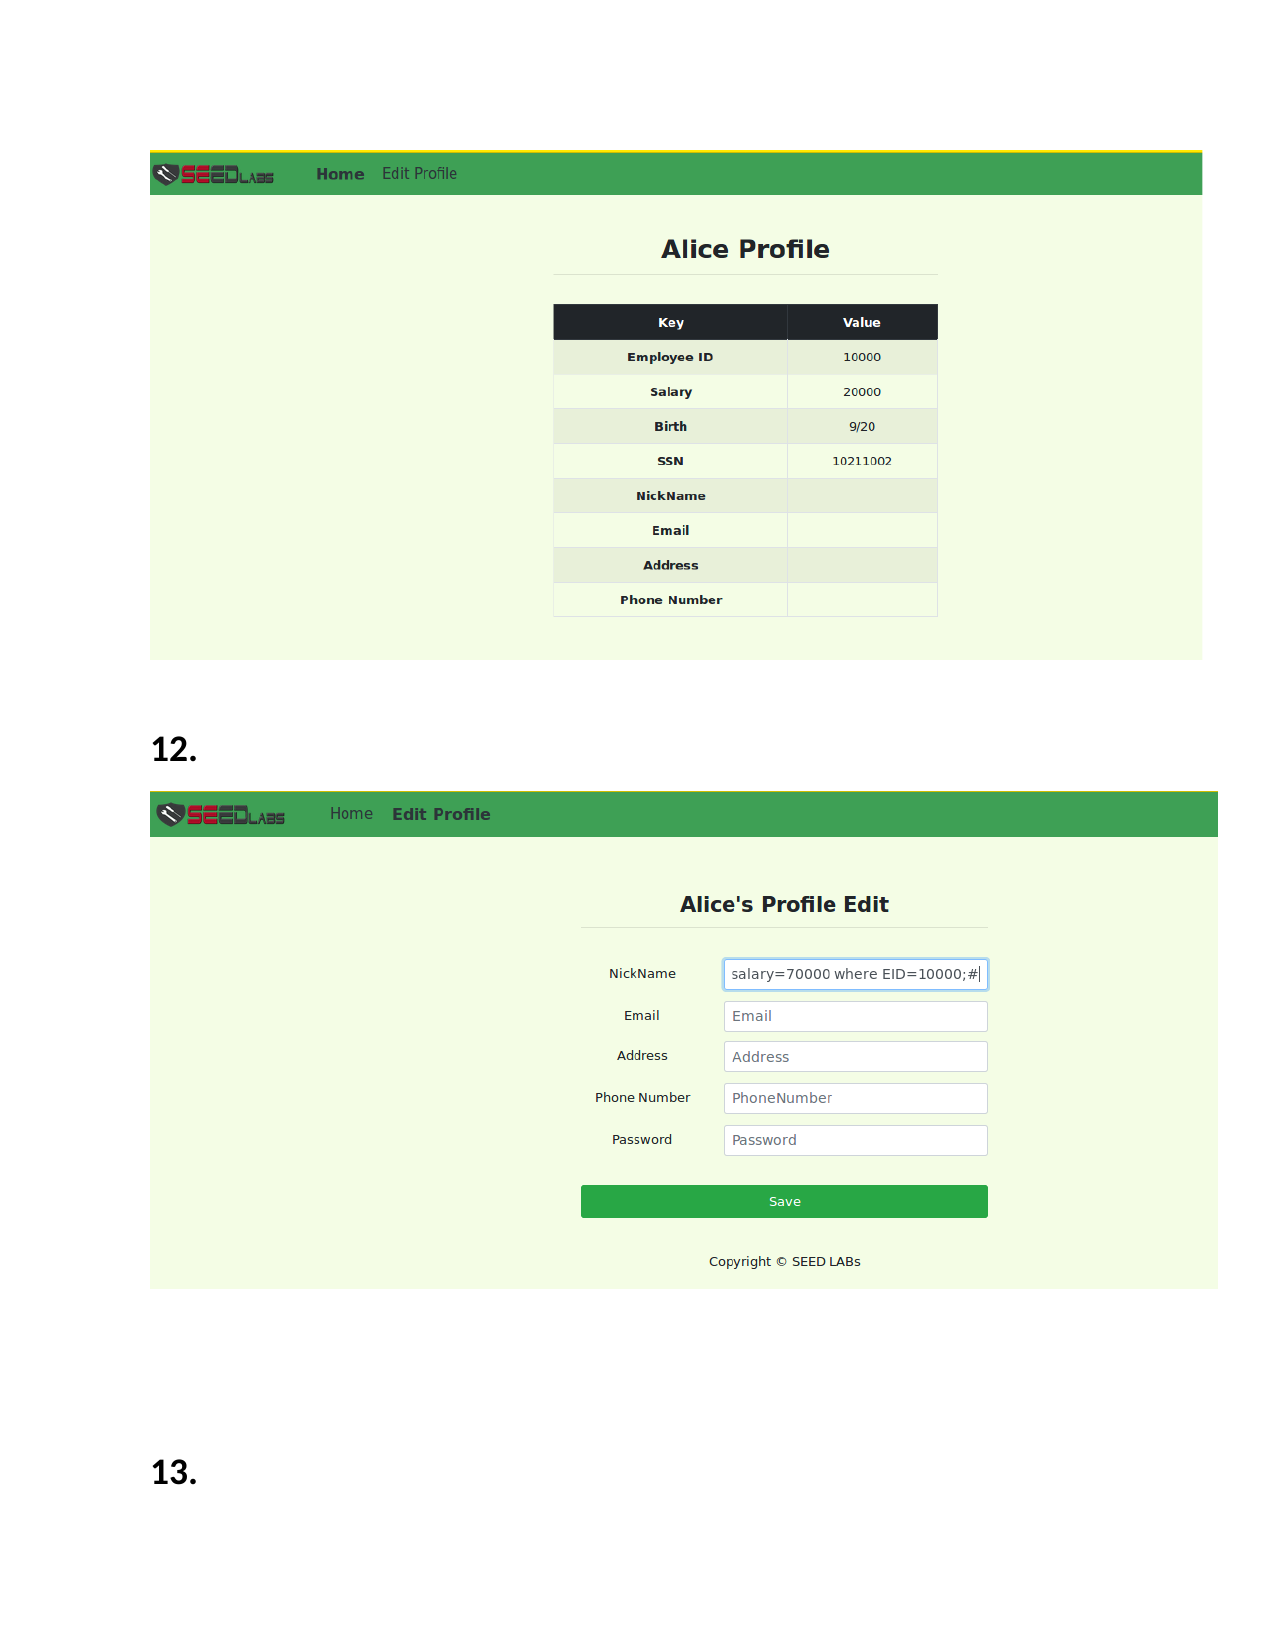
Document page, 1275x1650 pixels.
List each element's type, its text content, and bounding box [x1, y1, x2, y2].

picture [150, 791, 1218, 1289]
picture [150, 150, 1203, 660]
text 13. [150, 1448, 1125, 1493]
text 12. [150, 725, 1125, 771]
